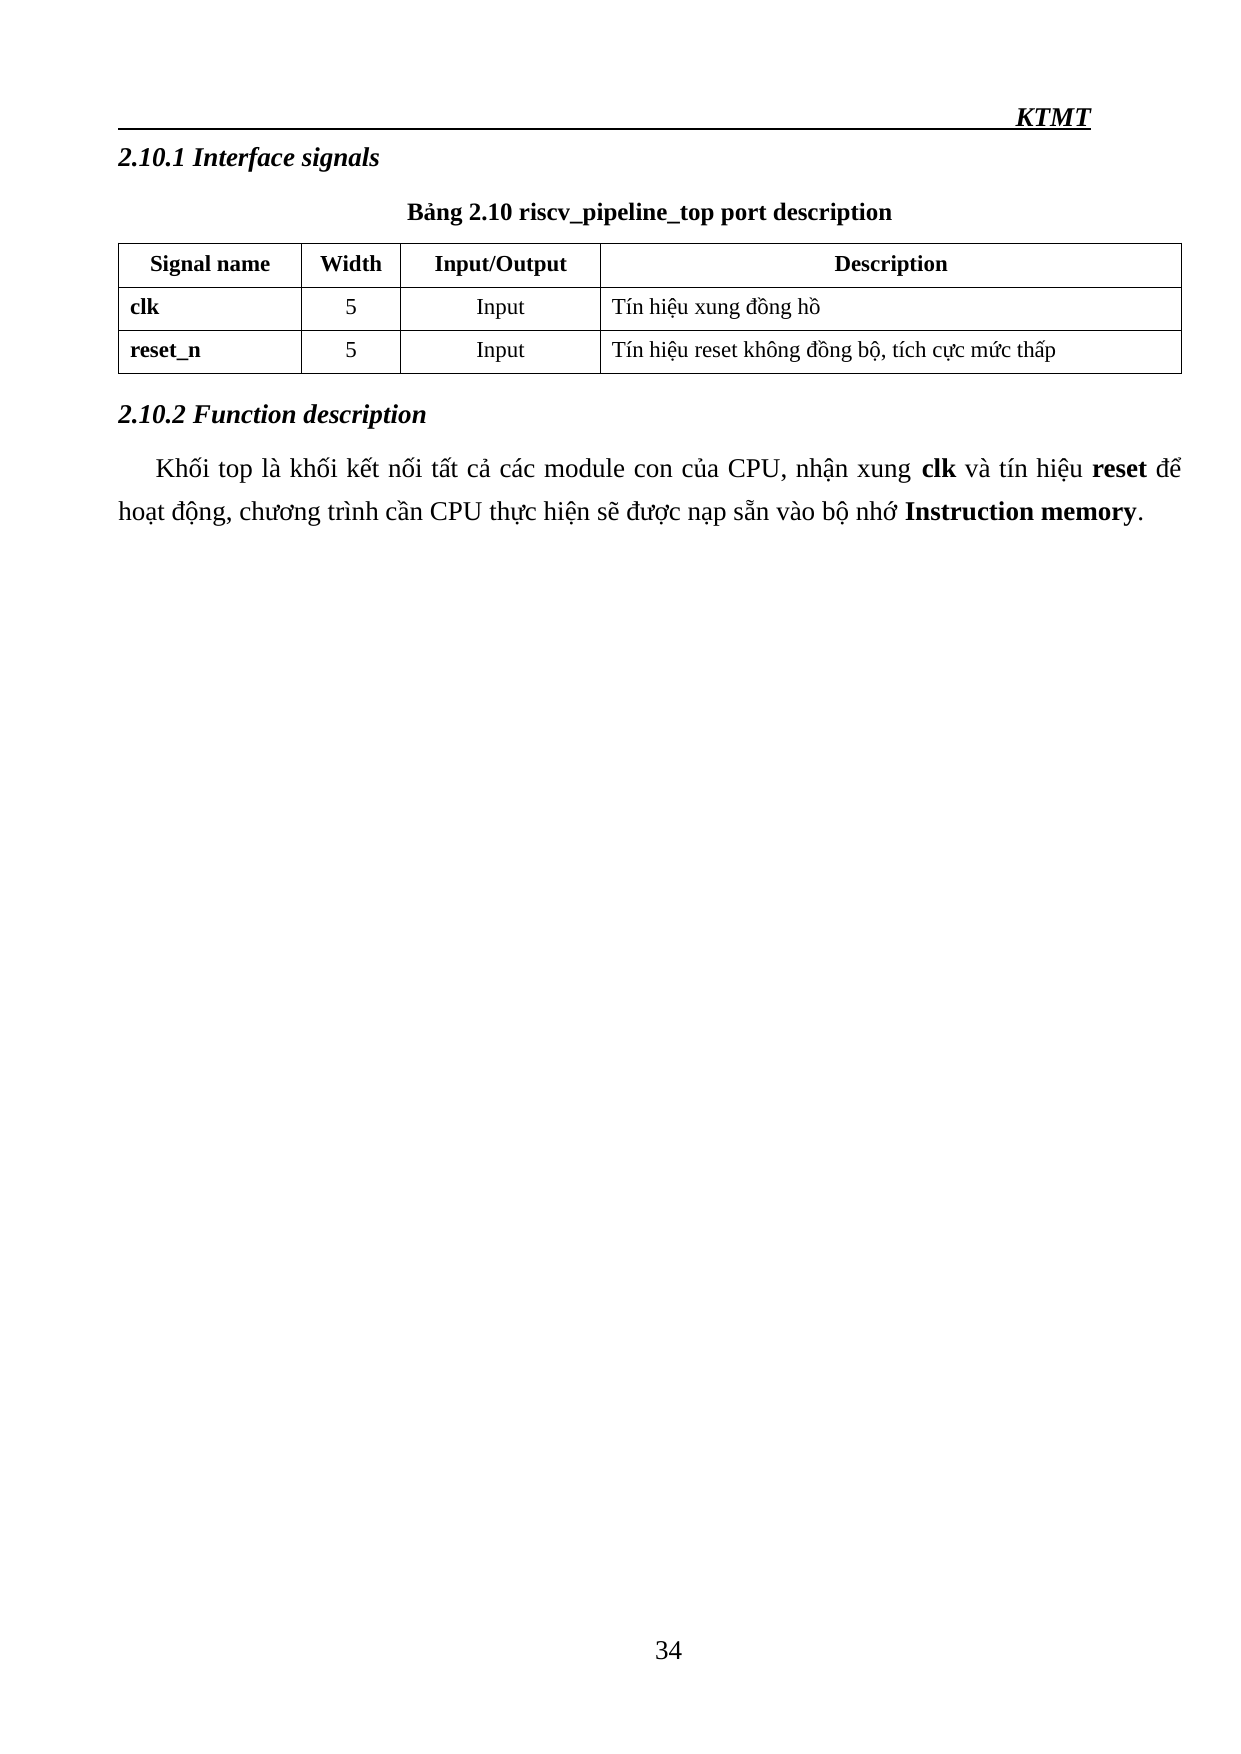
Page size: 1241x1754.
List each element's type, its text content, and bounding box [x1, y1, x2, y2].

table_cell 5 [302, 288, 400, 330]
table_cell Input [401, 331, 600, 373]
table_cell Input [401, 288, 600, 330]
subtitle Function description [118, 395, 1181, 432]
text Bảng 2.10 riscv_pipeline_top port description [118, 193, 1181, 230]
table_cell Tín hiệu xung đồng hồ [601, 288, 1181, 330]
text Khối top là khối kết nối tất cả các module con của CPU, nhận xung clk và tín hiệu reset để hoạt động, chương trình cần CPU thực hiện sẽ được nạp sẵn vào bộ nhớ Instruction memory. [118, 449, 1181, 530]
table_header Width [302, 244, 400, 287]
table_cell 5 [302, 331, 400, 373]
table_cell Tín hiệu reset không đồng bộ, tích cực mức thấp [601, 331, 1181, 373]
table_cell reset_n [119, 331, 301, 373]
table_header Description [601, 244, 1181, 287]
table_cell clk [119, 288, 301, 330]
table_header Signal name [119, 244, 301, 287]
table_header Input/Output [401, 244, 600, 287]
subtitle Interface signals [118, 138, 1181, 176]
